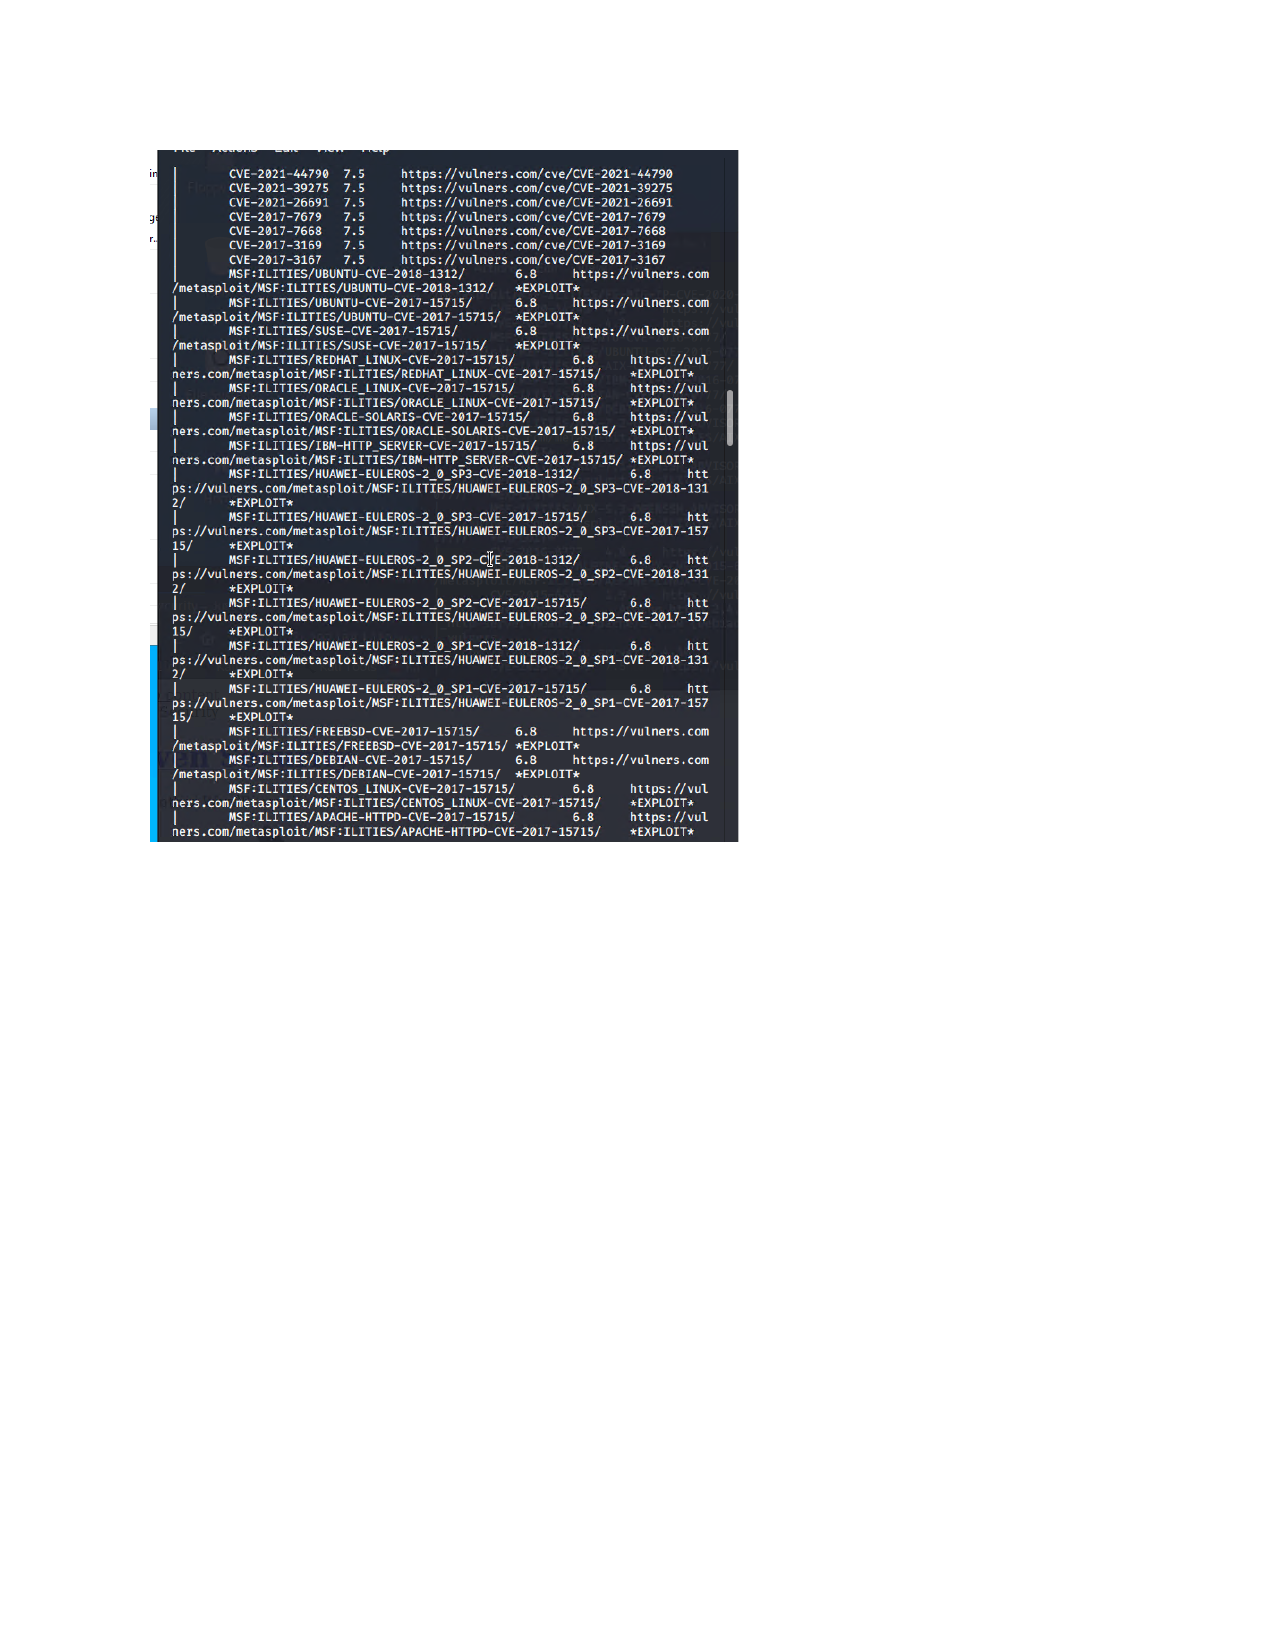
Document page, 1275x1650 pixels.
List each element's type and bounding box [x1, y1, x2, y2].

picture [150, 150, 739, 842]
